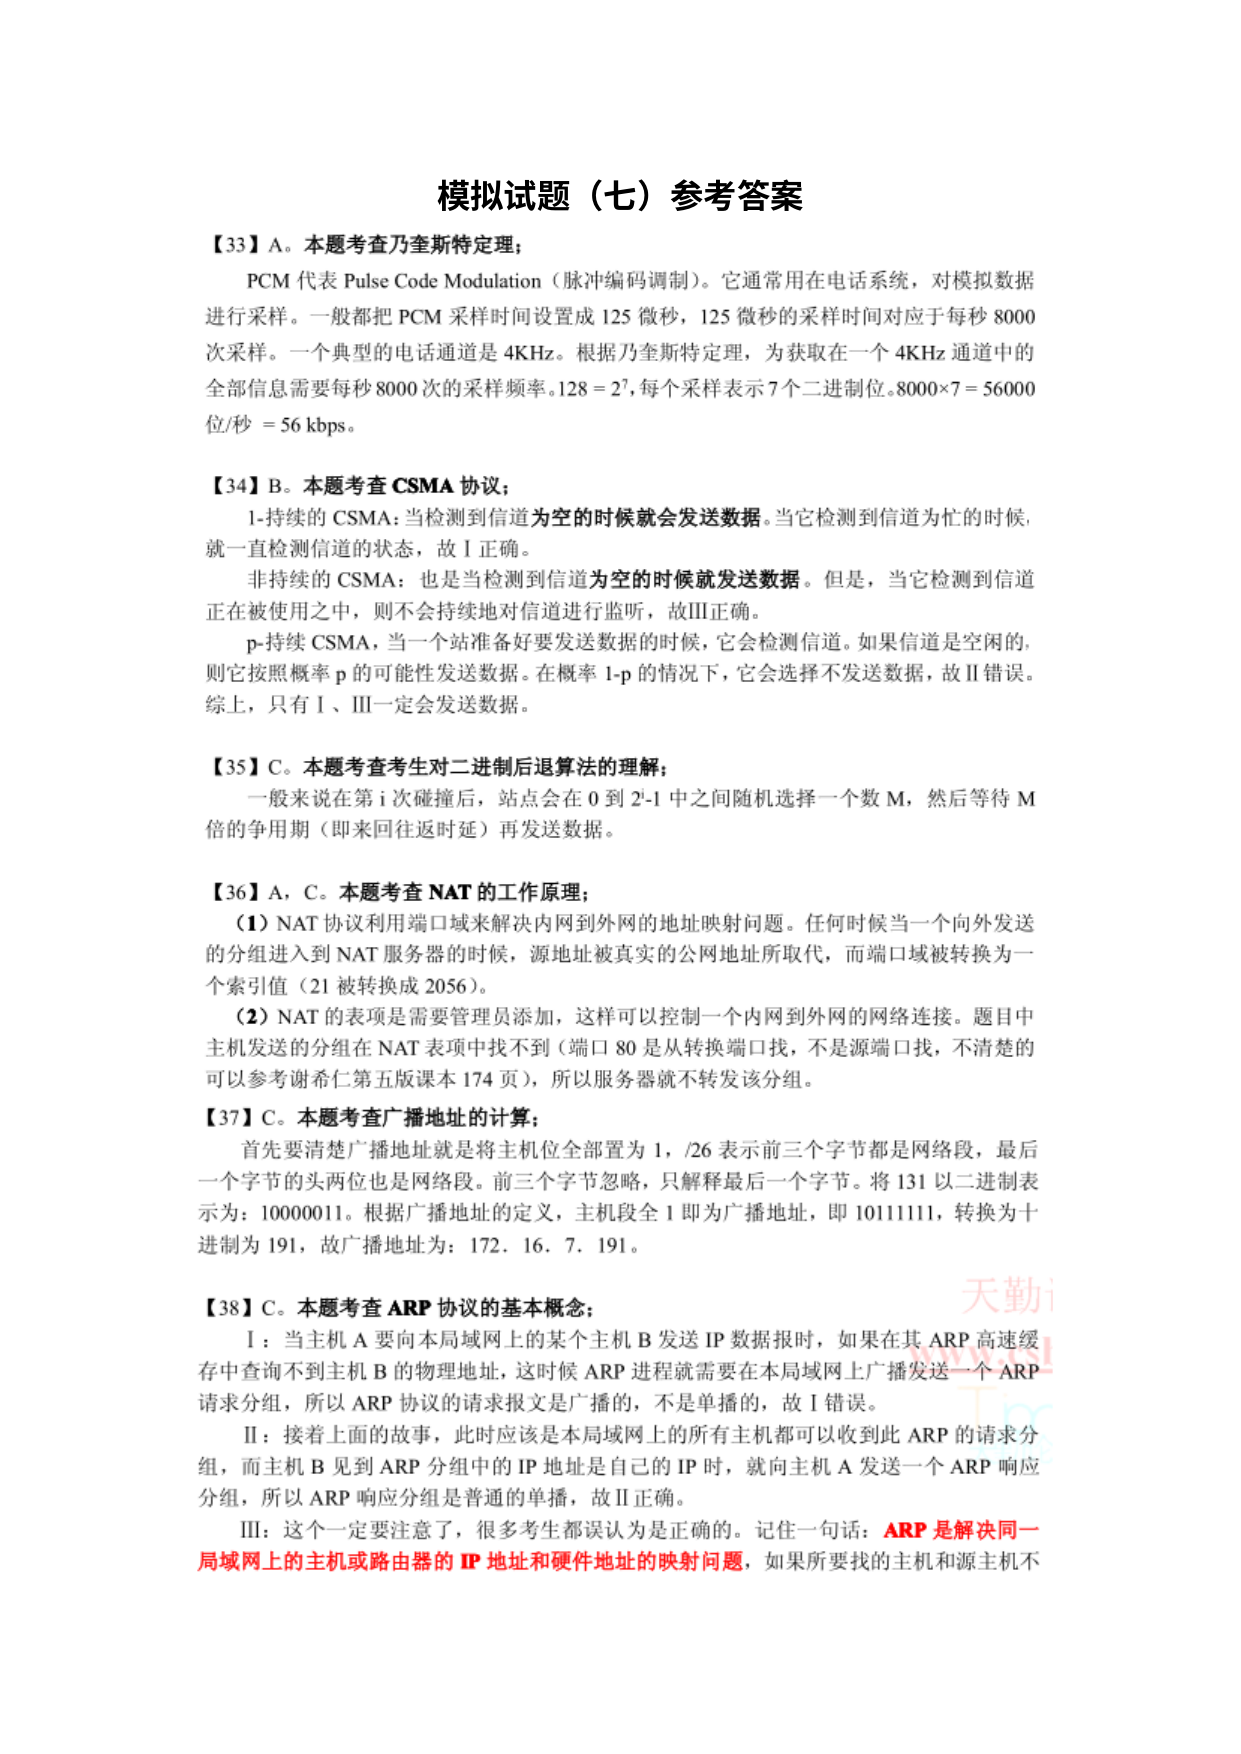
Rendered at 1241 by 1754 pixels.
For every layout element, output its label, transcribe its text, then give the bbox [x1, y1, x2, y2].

picture [187, 1104, 1053, 1579]
text 模拟试题（七）参考答案 [187, 162, 1053, 227]
picture [187, 227, 1053, 1093]
